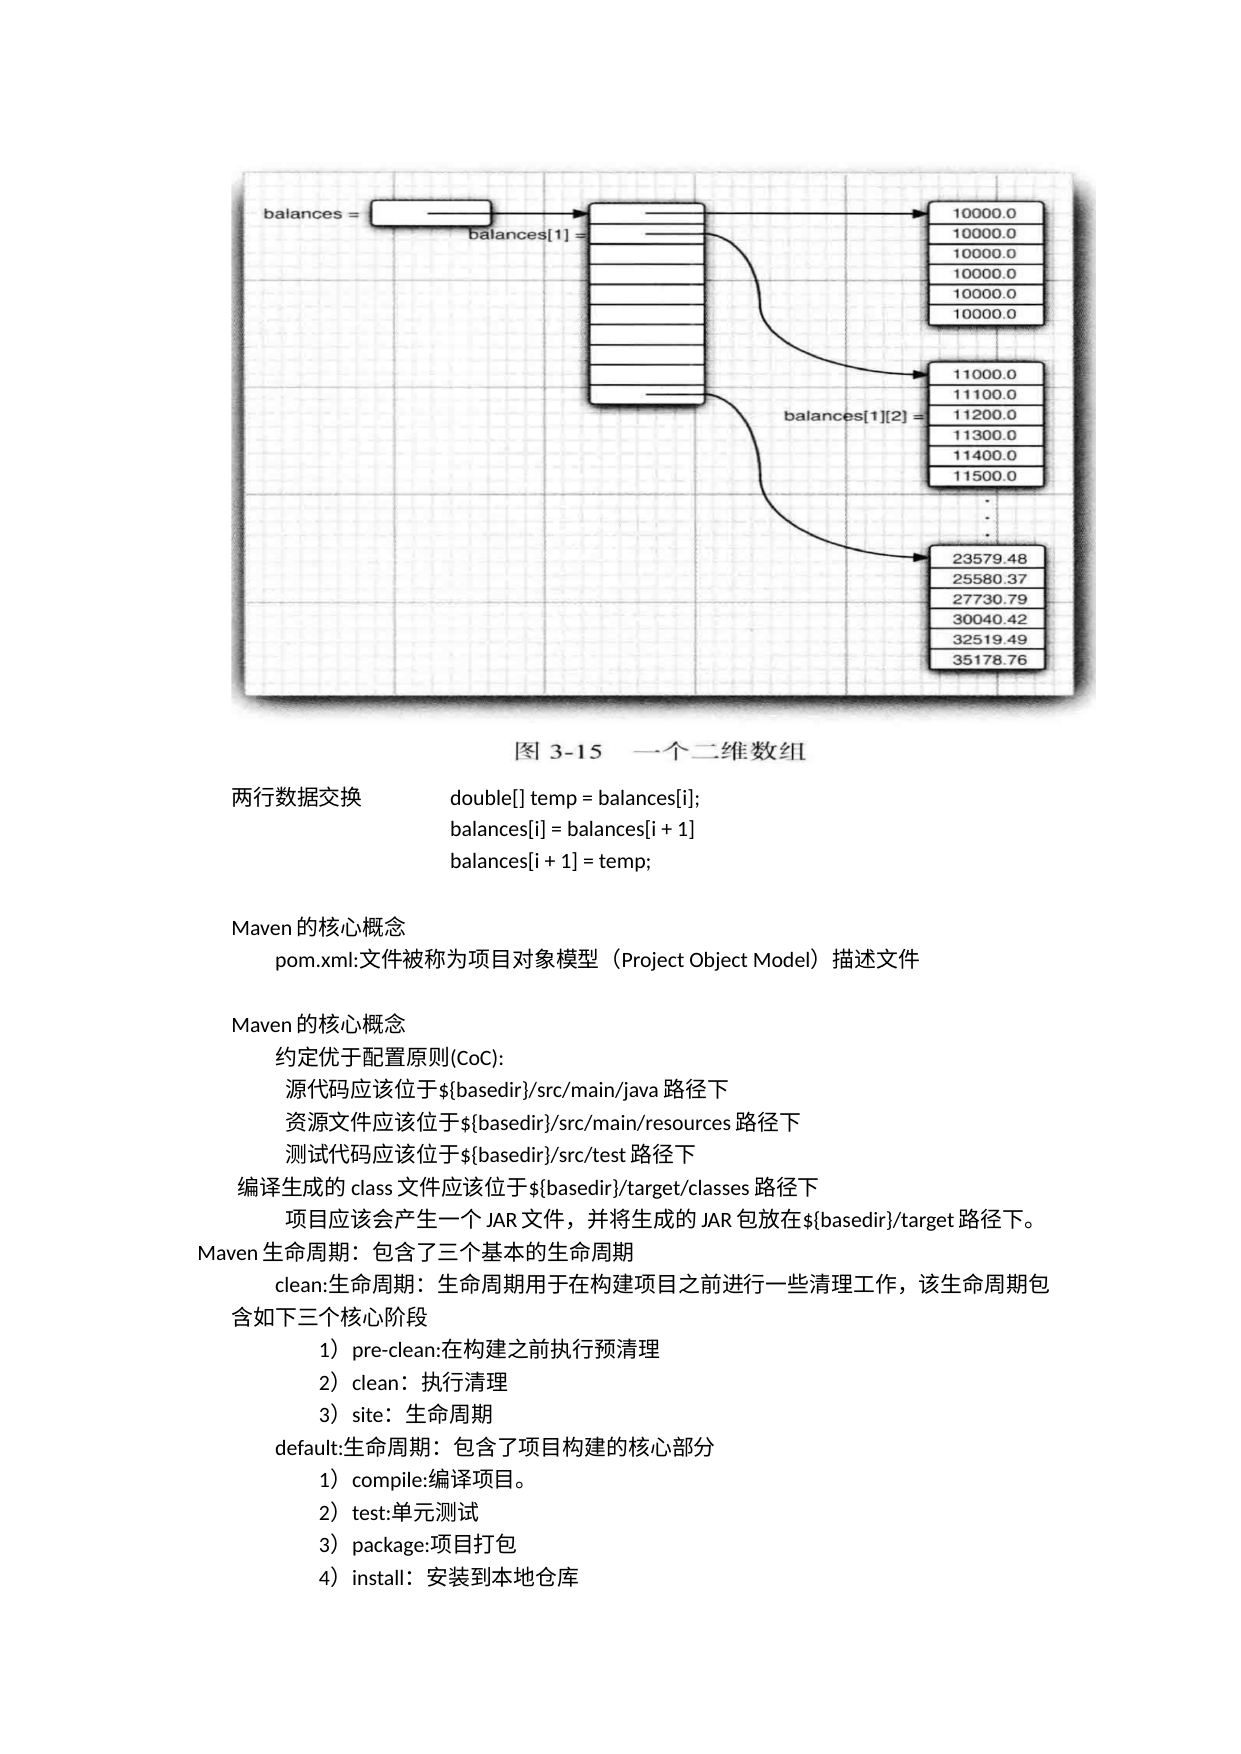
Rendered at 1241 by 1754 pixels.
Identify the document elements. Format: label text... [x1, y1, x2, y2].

list test:单元测试 [275, 1494, 1053, 1527]
list Maven的核心概念 [187, 1007, 1053, 1039]
list pre-clean:在构建之前执行预清理 [275, 1332, 1053, 1364]
list clean：执行清理 [275, 1364, 1053, 1397]
list 编译生成的class文件应该位于${basedir}/target/classes路径下 [187, 1169, 1053, 1202]
list 测试代码应该位于${basedir}/src/test路径下 [231, 1137, 1053, 1169]
list 两行数据交换 double[] temp = balances[i]; [187, 779, 1053, 812]
list 约定优于配置原则(CoC): [231, 1039, 1053, 1072]
list Maven生命周期：包含了三个基本的生命周期 [187, 1234, 1053, 1267]
list 项目应该会产生一个JAR文件，并将生成的JAR包放在${basedir}/target路径下。 [231, 1202, 1053, 1234]
list 源代码应该位于${basedir}/src/main/java路径下 [231, 1072, 1053, 1104]
list balances[i] = balances[i + 1] [406, 812, 1053, 844]
list site：生命周期 [275, 1397, 1053, 1429]
list Maven的核心概念 [187, 909, 1053, 942]
list pom.xml:文件被称为项目对象模型（Project Object Model）描述文件 [231, 942, 1053, 974]
list compile:编译项目。 [275, 1462, 1053, 1494]
list clean:生命周期：生命周期用于在构建项目之前进行一些清理工作，该生命周期包含如下三个核心阶段 [231, 1267, 1053, 1332]
list default:生命周期：包含了项目构建的核心部分 [231, 1429, 1053, 1462]
list 资源文件应该位于${basedir}/src/main/resources路径下 [231, 1104, 1053, 1137]
list balances[i + 1] = temp; [406, 844, 1053, 877]
list install：安装到本地仓库 [275, 1559, 1053, 1592]
list package:项目打包 [275, 1527, 1053, 1559]
picture [231, 162, 1096, 771]
